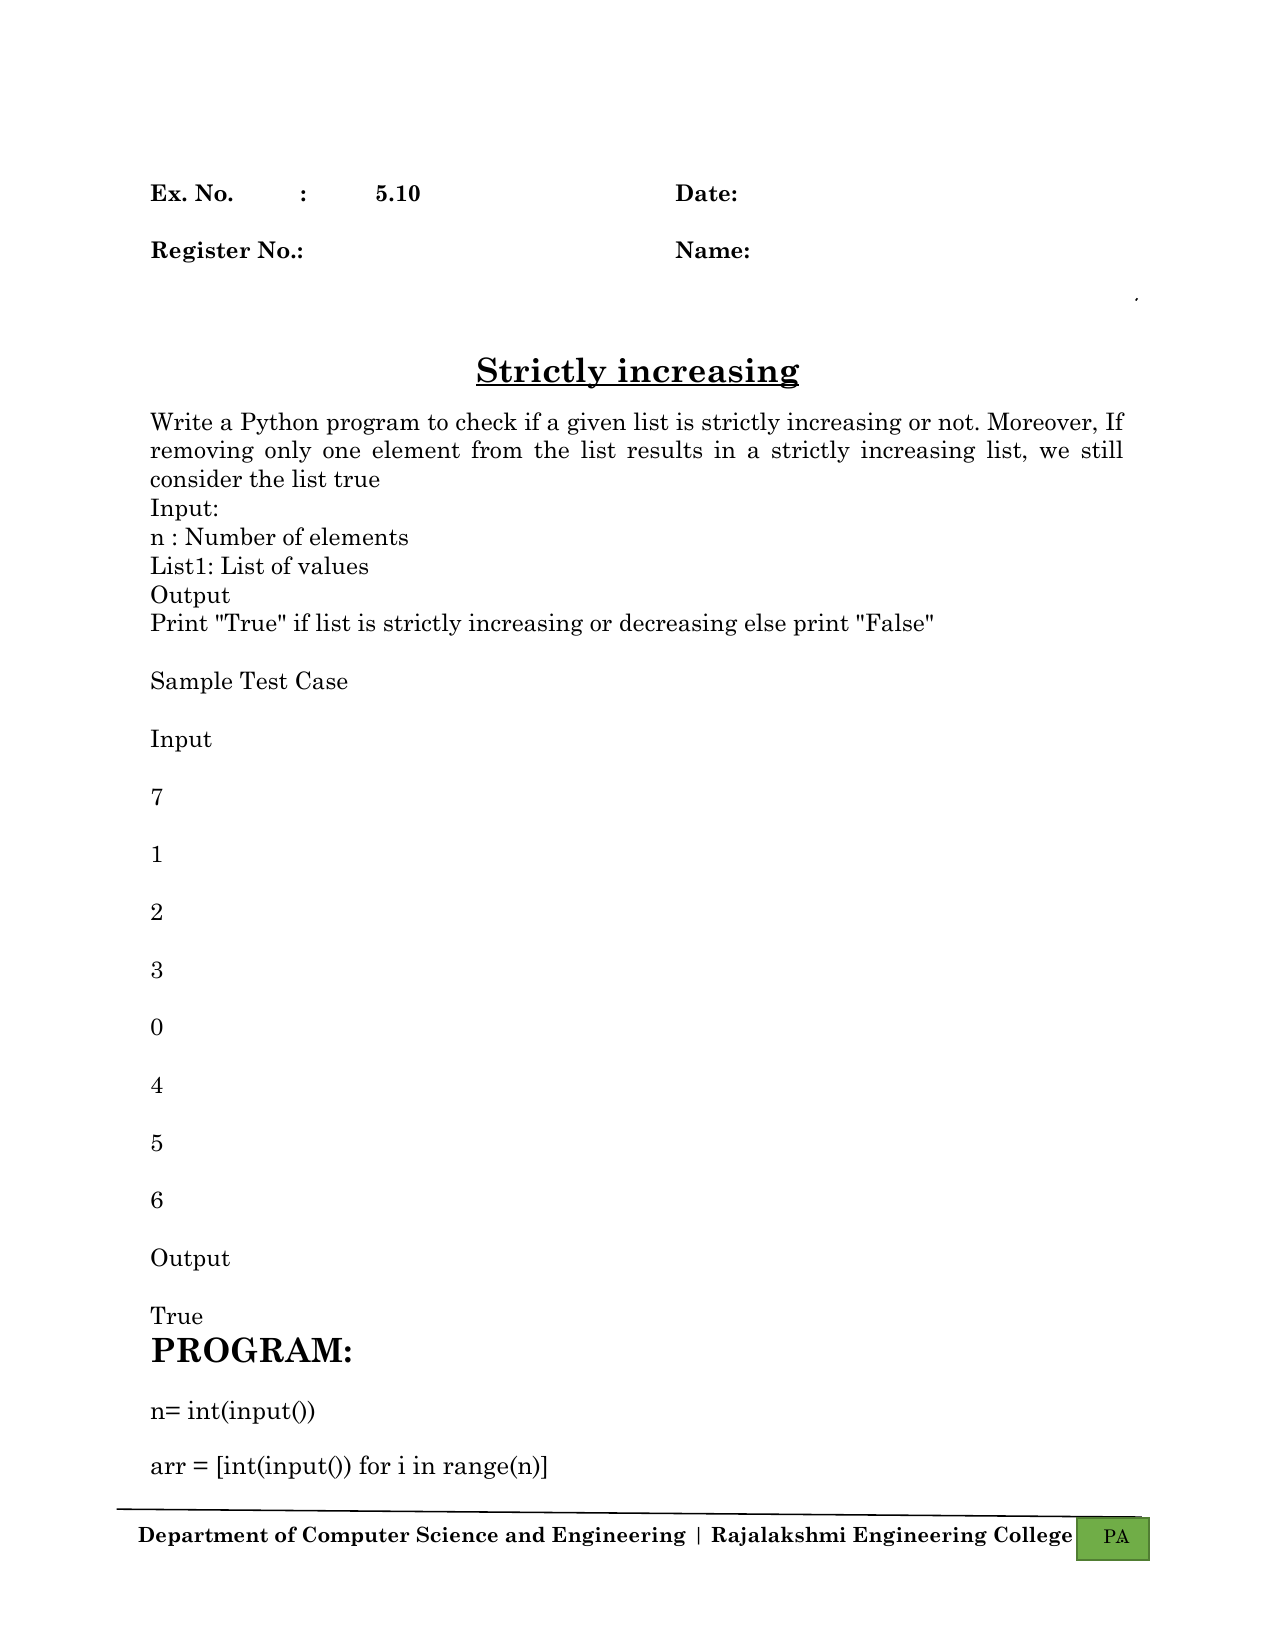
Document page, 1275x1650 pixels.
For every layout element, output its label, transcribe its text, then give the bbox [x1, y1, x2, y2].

text n : Number of elements [150, 522, 1125, 551]
text 2 [150, 897, 1125, 926]
text Register No.: Name: [150, 236, 1125, 263]
text 1 [150, 839, 1125, 868]
text 0 [150, 1012, 1125, 1041]
text PROGRAM: [150, 1329, 1125, 1370]
text Ex. No. : 5.10 Date: [150, 179, 1125, 207]
text True [150, 1301, 1125, 1329]
text 5 [150, 1128, 1125, 1156]
text 4 [150, 1070, 1125, 1099]
text arr = [int(input()) for i in range(n)] [150, 1450, 1125, 1480]
text Sample Test Case [150, 666, 1125, 695]
text 6 [150, 1185, 1125, 1214]
text Input: [150, 493, 1125, 522]
text Output [150, 579, 1125, 608]
text 3 [150, 954, 1125, 983]
text 7 [150, 781, 1125, 810]
text List1: List of values [150, 551, 1125, 579]
text Input [150, 724, 1125, 752]
text Strictly increasing [150, 349, 1125, 389]
text Output [150, 1243, 1125, 1272]
text n= int(input()) [150, 1395, 1125, 1425]
text Print "True" if list is strictly increasing or decreasing else print "False" [150, 608, 1125, 637]
text Write a Python program to check if a given list is strictly increasing or not. Moreover, If removing only one element from the list results in a strictly increasing list, we still consider the list true [150, 406, 1125, 493]
